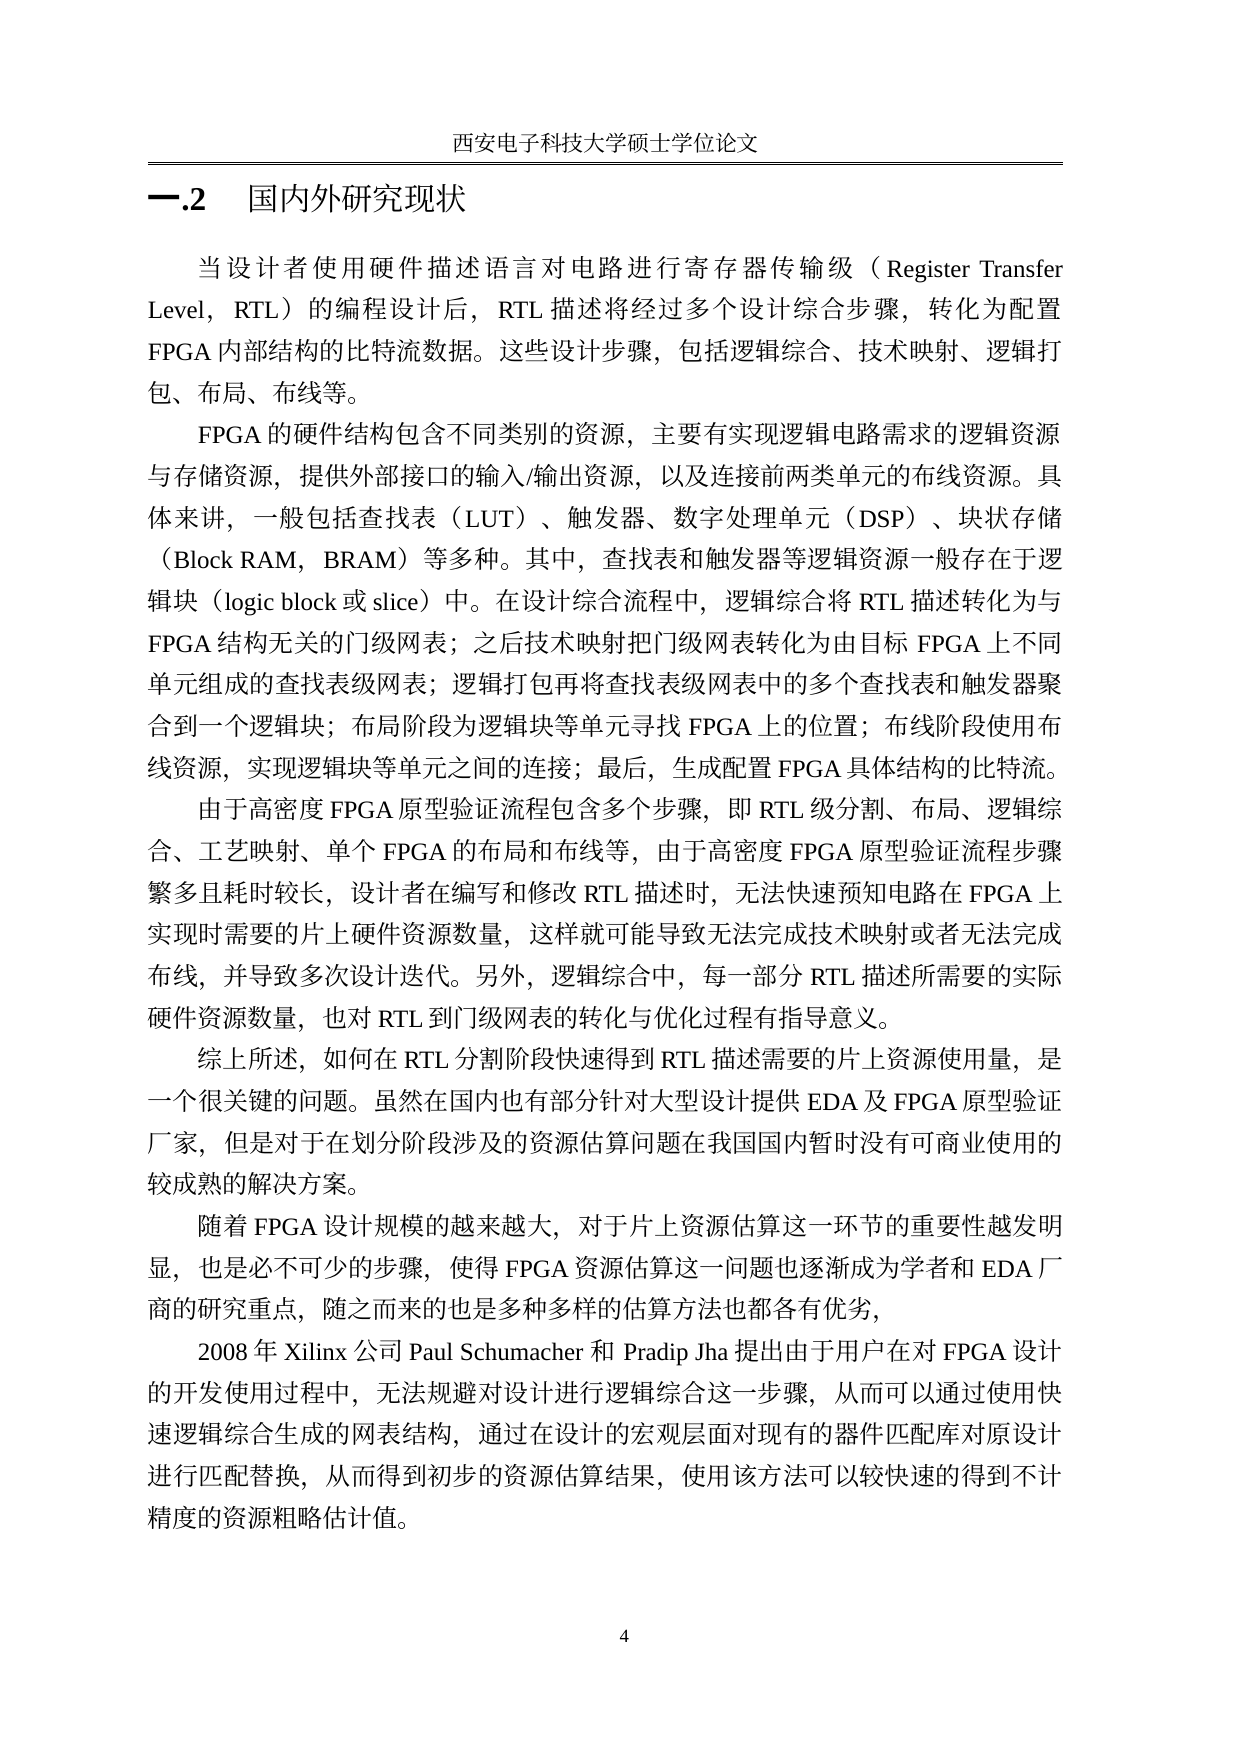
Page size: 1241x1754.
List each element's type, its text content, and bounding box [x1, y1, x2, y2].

text FPGA的硬件结构包含不同类别的资源，主要有实现逻辑电路需求的逻辑资源与存储资源，提供外部接口的输入/输出资源，以及连接前两类单元的布线资源。具体来讲，一般包括查找表（LUT）、触发器、数字处理单元（DSP）、块状存储（Block RAM，BRAM）等多种。其中，查找表和触发器等逻辑资源一般存在于逻辑块（logic block或slice）中。在设计综合流程中，逻辑综合将RTL描述转化为与FPGA结构无关的门级网表；之后技术映射把门级网表转化为由目标FPGA上不同单元组成的查找表级网表；逻辑打包再将查找表级网表中的多个查找表和触发器聚合到一个逻辑块；布局阶段为逻辑块等单元寻找FPGA上的位置；布线阶段使用布线资源，实现逻辑块等单元之间的连接；最后，生成配置FPGA具体结构的比特流。 [148, 411, 1063, 786]
text 随着FPGA设计规模的越来越大，对于片上资源估算这一环节的重要性越发明显，也是必不可少的步骤，使得FPGA资源估算这一问题也逐渐成为学者和EDA厂商的研究重点，随之而来的也是多种多样的估算方法也都各有优劣， [148, 1202, 1063, 1327]
subtitle 国内外研究现状 [148, 177, 1063, 219]
text 当设计者使用硬件描述语言对电路进行寄存器传输级（Register Transfer Level，RTL）的编程设计后，RTL描述将经过多个设计综合步骤，转化为配置FPGA内部结构的比特流数据。这些设计步骤，包括逻辑综合、技术映射、逻辑打包、布局、布线等。 [148, 244, 1063, 411]
text 由于高密度FPGA原型验证流程包含多个步骤，即RTL级分割、布局、逻辑综合、工艺映射、单个FPGA的布局和布线等，由于高密度FPGA原型验证流程步骤繁多且耗时较长，设计者在编写和修改RTL描述时，无法快速预知电路在FPGA上实现时需要的片上硬件资源数量，这样就可能导致无法完成技术映射或者无法完成布线，并导致多次设计迭代。另外，逻辑综合中，每一部分RTL描述所需要的实际硬件资源数量，也对RTL到门级网表的转化与优化过程有指导意义。 [148, 786, 1063, 1036]
text 2008年Xilinx公司Paul Schumacher 和 Pradip Jha提出由于用户在对FPGA设计的开发使用过程中，无法规避对设计进行逻辑综合这一步骤，从而可以通过使用快速逻辑综合生成的网表结构，通过在设计的宏观层面对现有的器件匹配库对原设计进行匹配替换，从而得到初步的资源估算结果，使用该方法可以较快速的得到不计精度的资源粗略估计值。 [148, 1327, 1063, 1536]
text 综上所述，如何在RTL分割阶段快速得到RTL描述需要的片上资源使用量，是一个很关键的问题。虽然在国内也有部分针对大型设计提供EDA及FPGA原型验证厂家，但是对于在划分阶段涉及的资源估算问题在我国国内暂时没有可商业使用的较成熟的解决方案。 [148, 1036, 1063, 1202]
